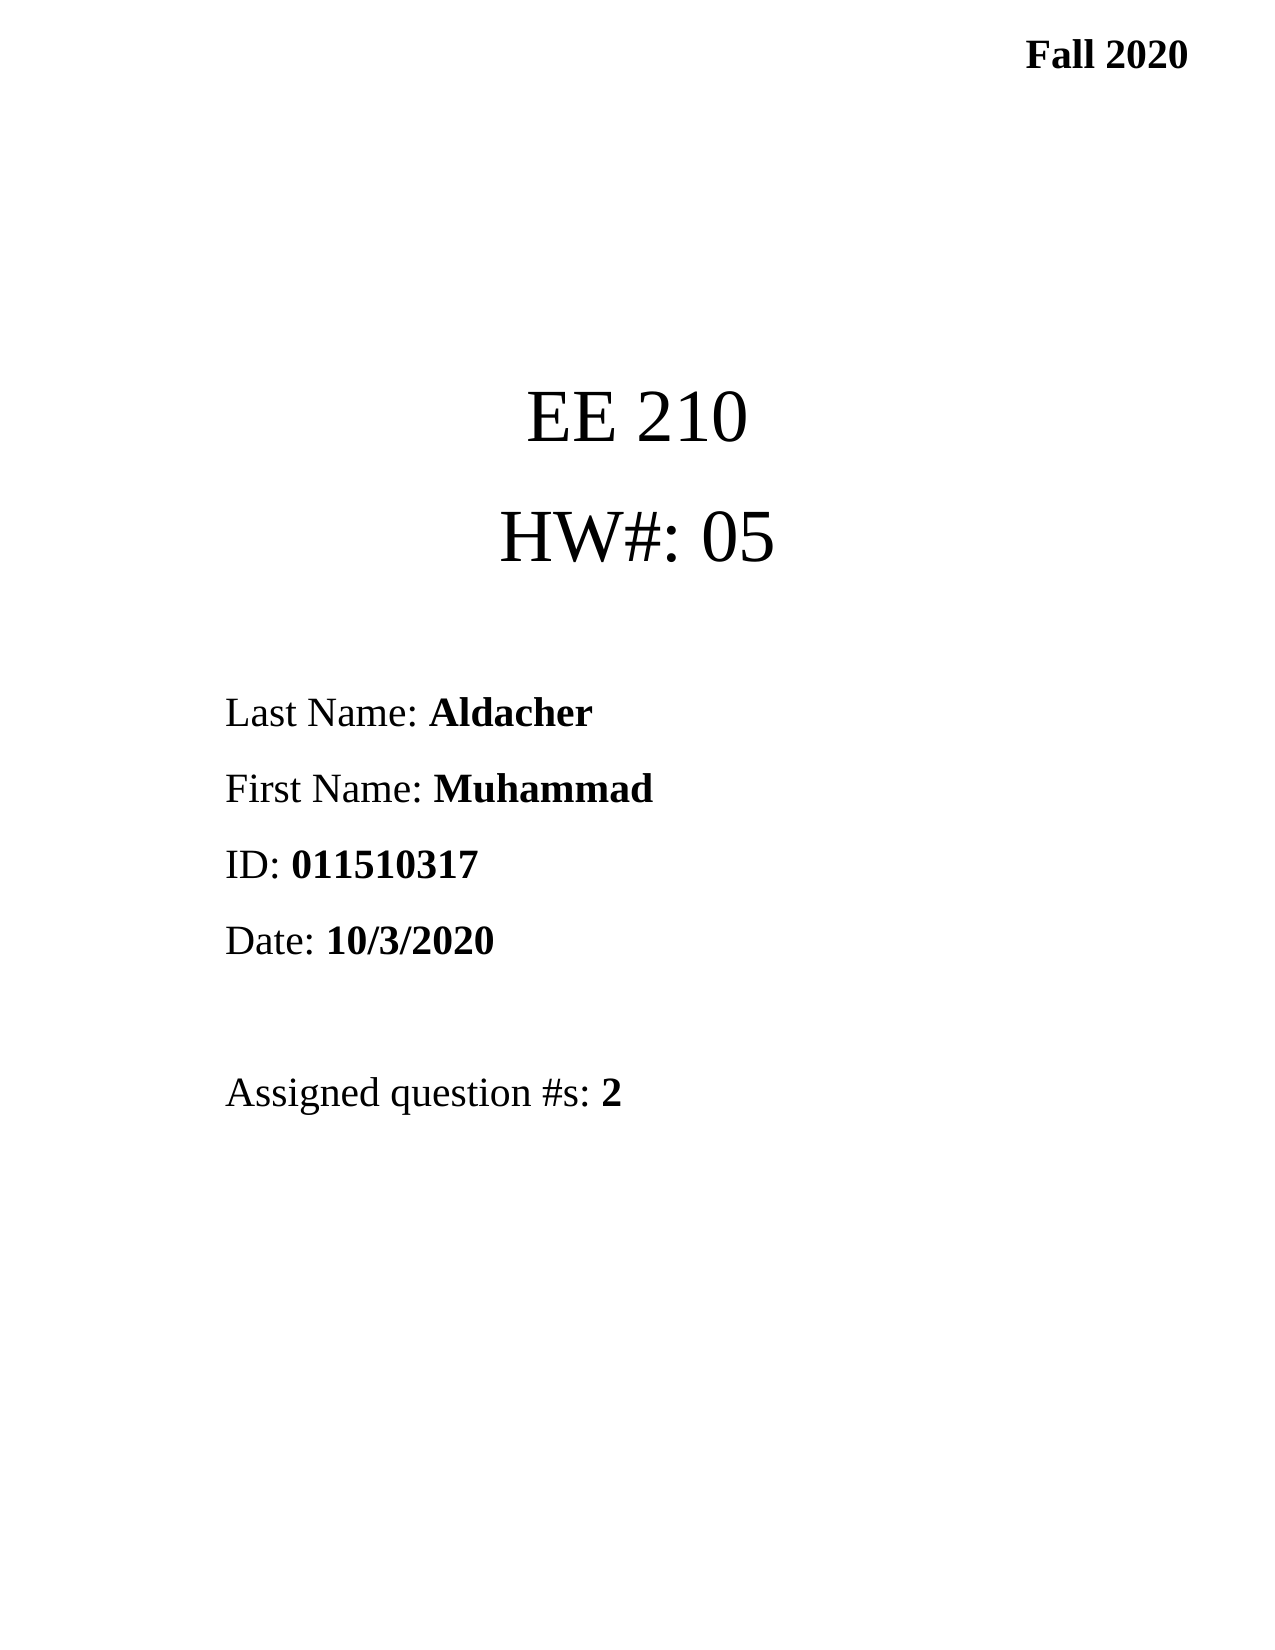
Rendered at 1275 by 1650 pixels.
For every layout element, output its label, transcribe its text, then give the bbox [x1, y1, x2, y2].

text First Name: Muhammad [225, 763, 1200, 811]
text Last Name: Aldacher [225, 687, 1200, 735]
text Date: 10/3/2020 [225, 915, 1200, 963]
text Assigned question #s: 2 [225, 1067, 1200, 1115]
text HW#: 05 [75, 491, 1200, 578]
text ID: 011510317 [225, 839, 1200, 887]
text EE 210 [75, 371, 1200, 458]
